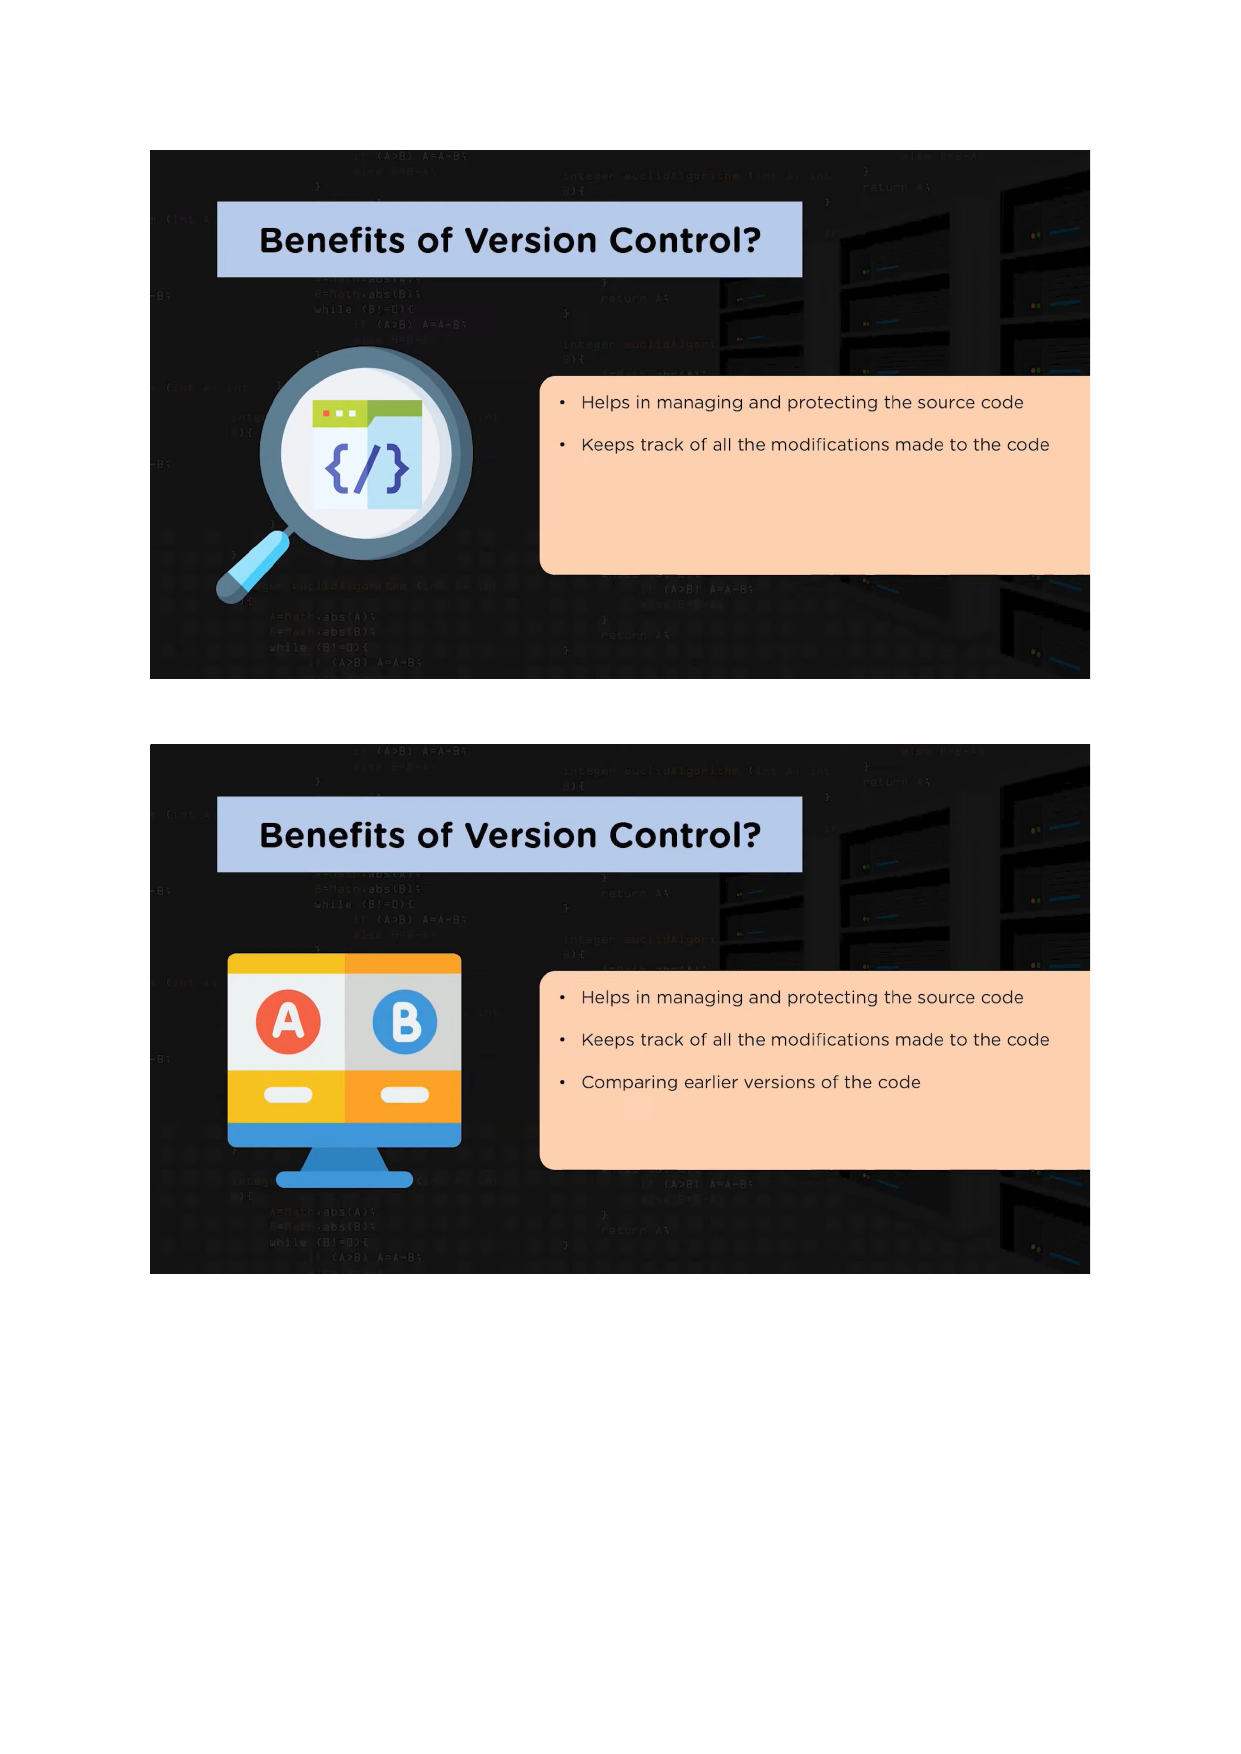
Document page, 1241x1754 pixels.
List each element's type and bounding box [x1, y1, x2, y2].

picture [150, 150, 1091, 679]
picture [150, 744, 1091, 1274]
